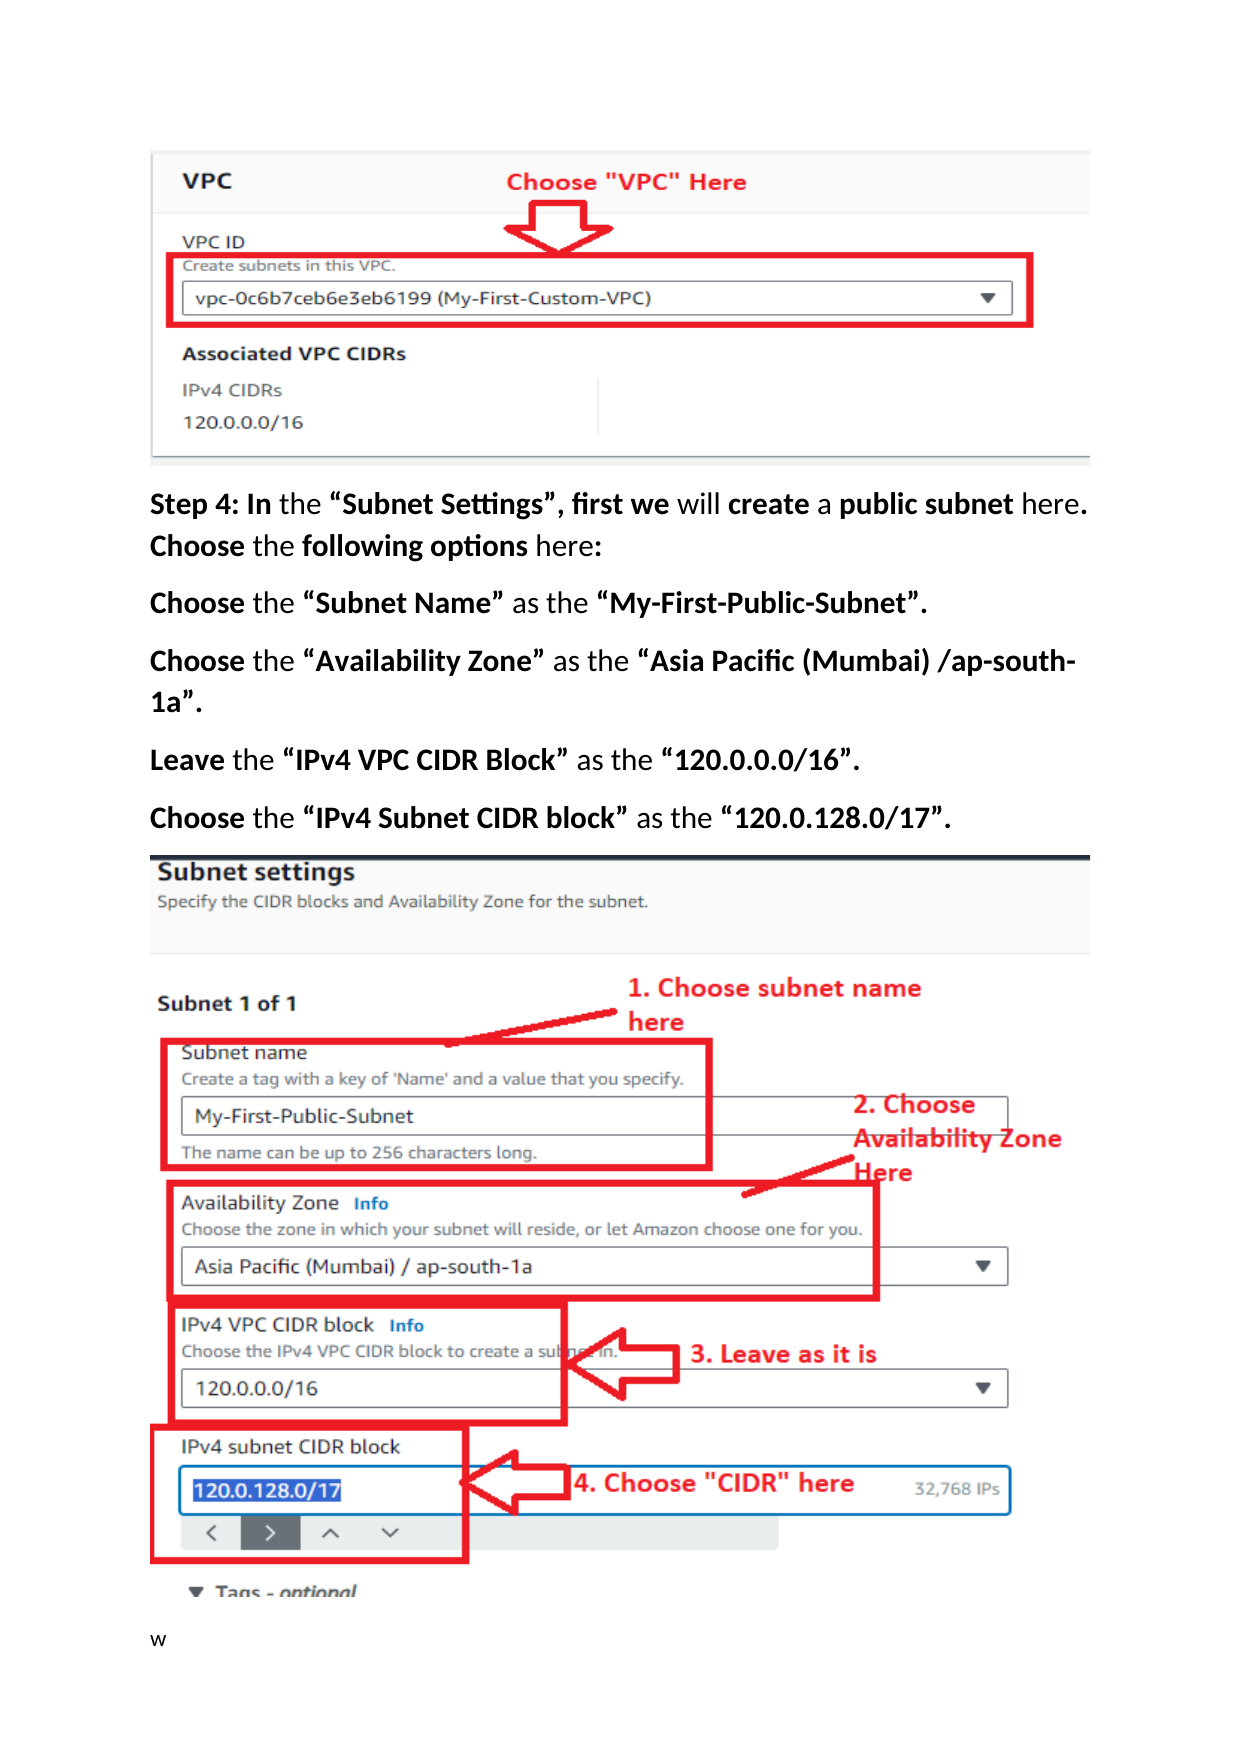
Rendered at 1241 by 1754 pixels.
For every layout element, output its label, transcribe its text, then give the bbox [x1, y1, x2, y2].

picture [150, 150, 1091, 466]
text Step 4: In the “Subnet Settings”, first we will create a public subnet here. Choose the following options here: [150, 484, 1090, 564]
picture [150, 855, 1091, 1597]
text Choose the “Subnet Name” as the “My-First-Public-Subnet”. [150, 583, 1090, 622]
text Leave the “IPv4 VPC CIDR Block” as the “120.0.0.0/16”. [150, 740, 1090, 778]
text Choose the “IPv4 Subnet CIDR block” as the “120.0.128.0/17”. [150, 798, 1090, 836]
text Choose the “Availability Zone” as the “Asia Pacific (Mumbai) /ap-south-1a”. [150, 641, 1090, 721]
